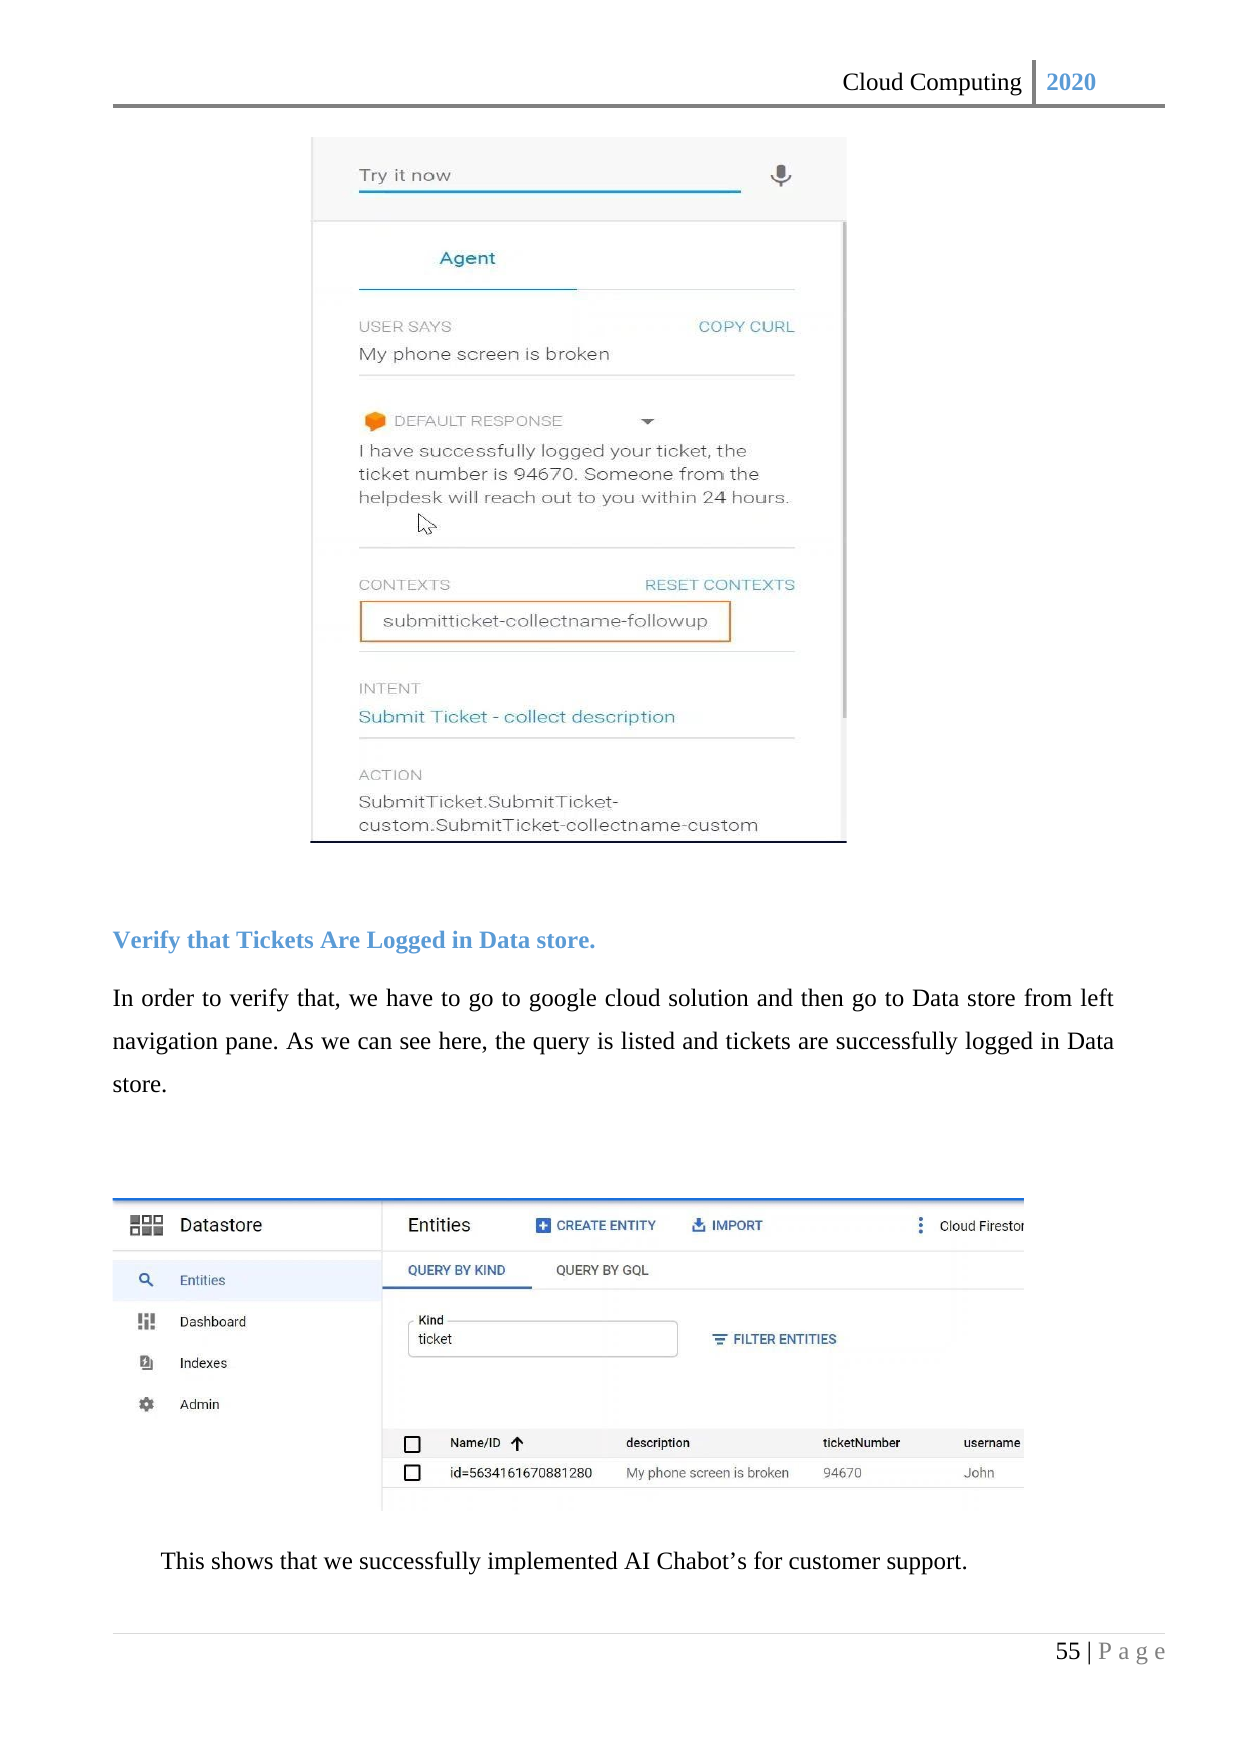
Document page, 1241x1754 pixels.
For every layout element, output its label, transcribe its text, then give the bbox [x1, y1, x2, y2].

picture [112, 1198, 1024, 1511]
text This shows that we successfully implemented AI Chabot’s for customer support. [160, 1546, 1165, 1575]
picture [310, 137, 847, 843]
subtitle Verify that Tickets Are Logged in Data store. [112, 925, 1165, 954]
text In order to verify that, we have to go to google cloud solution and then go to Data store from left navigation pane. As we can see here, the query is listed and tickets are successfully logged in Data store. [112, 983, 1115, 1098]
